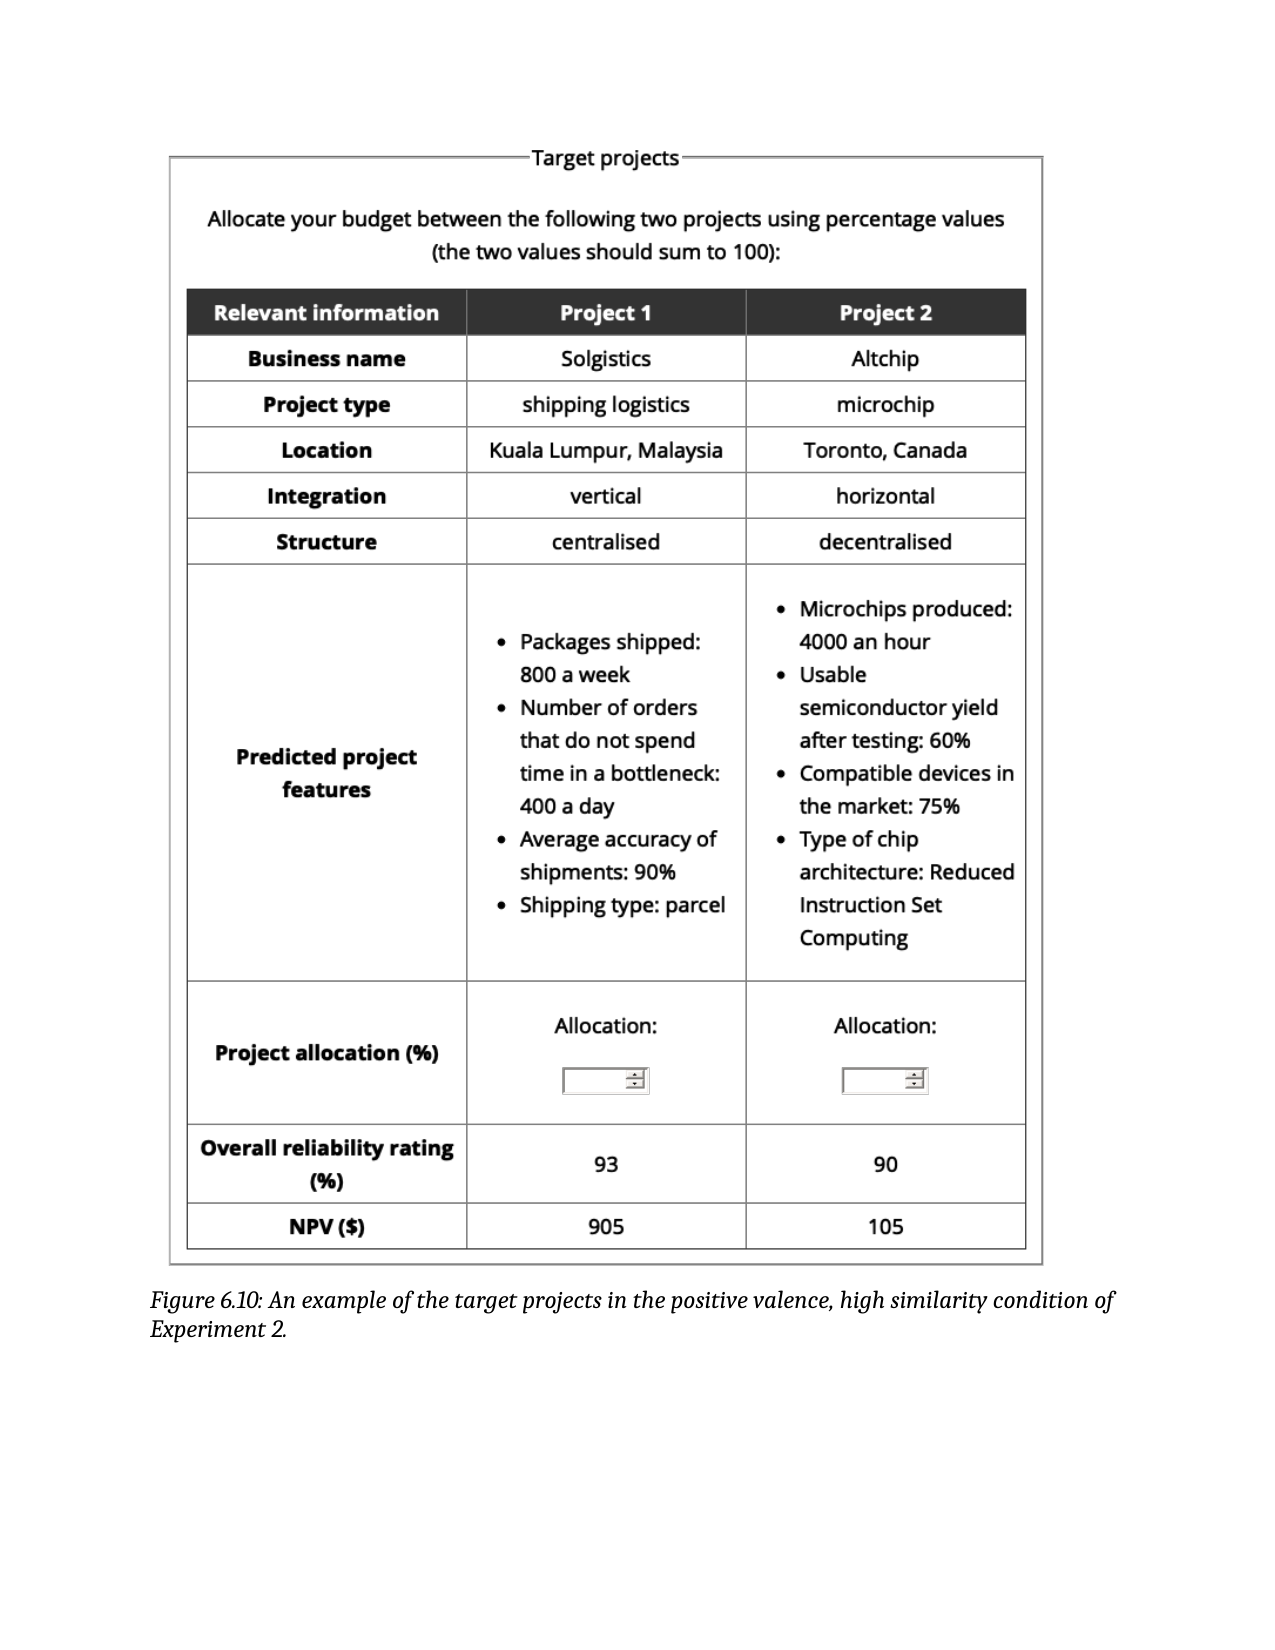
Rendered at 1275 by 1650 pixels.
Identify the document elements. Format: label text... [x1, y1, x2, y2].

picture [168, 150, 1044, 1266]
text Figure 6.10: An example of the target projects in the positive valence, high similarity condition of Experiment 2. [150, 1286, 1125, 1344]
